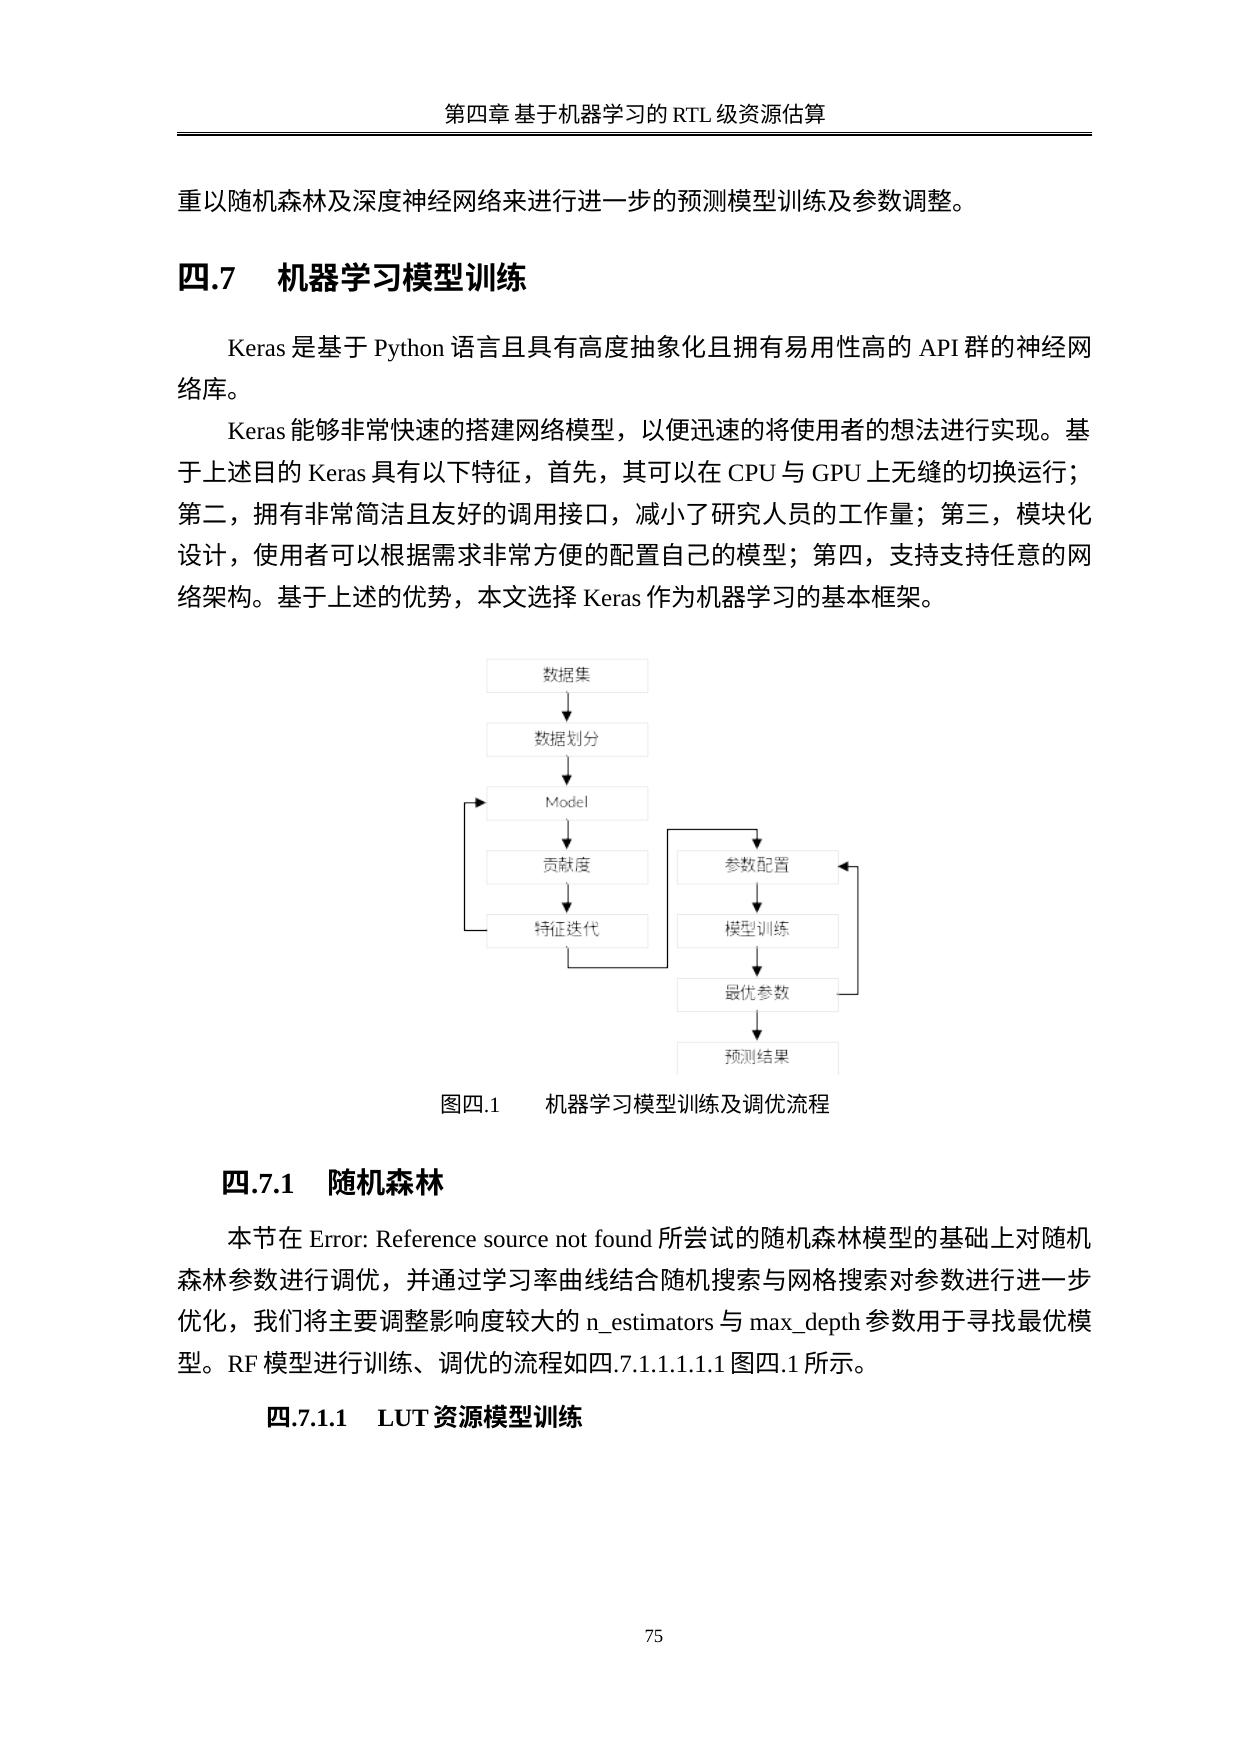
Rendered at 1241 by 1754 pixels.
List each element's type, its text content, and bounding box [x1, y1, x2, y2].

subtitle 随机森林 [222, 1160, 1092, 1202]
text 通过上图所示对多种机器学习模型进行原始参数初步尝试后，我们可以发现在该特征提取及样本集上线性回归、决策树的表现的初始模型预测表现较差，但是随机森林、MLP这两种模型在标准参数下存在较好的的预测性能，所以本文下面将着重以随机森林及深度神经网络来进行进一步的预测模型训练及参数调整。 [177, 177, 1092, 219]
subtitle LUT资源模型训练 [266, 1393, 1092, 1435]
text Keras能够非常快速的搭建网络模型，以便迅速的将使用者的想法进行实现。基于上述目的Keras具有以下特征，首先，其可以在CPU与GPU上无缝的切换运行；第二，拥有非常简洁且友好的调用接口，减小了研究人员的工作量；第三，模块化设计，使用者可以根据需求非常方便的配置自己的模型；第四，支持支持任意的网络架构。基于上述的优势，本文选择 Keras作为机器学习的基本框架。 [177, 406, 1092, 615]
text Keras是基于Python语言且具有高度抽象化且拥有易用性高的API群的神经网络库。 [177, 323, 1092, 406]
subtitle 机器学习模型训练 [177, 256, 1092, 298]
text 机器学习模型训练及调优流程 [177, 1087, 1092, 1119]
